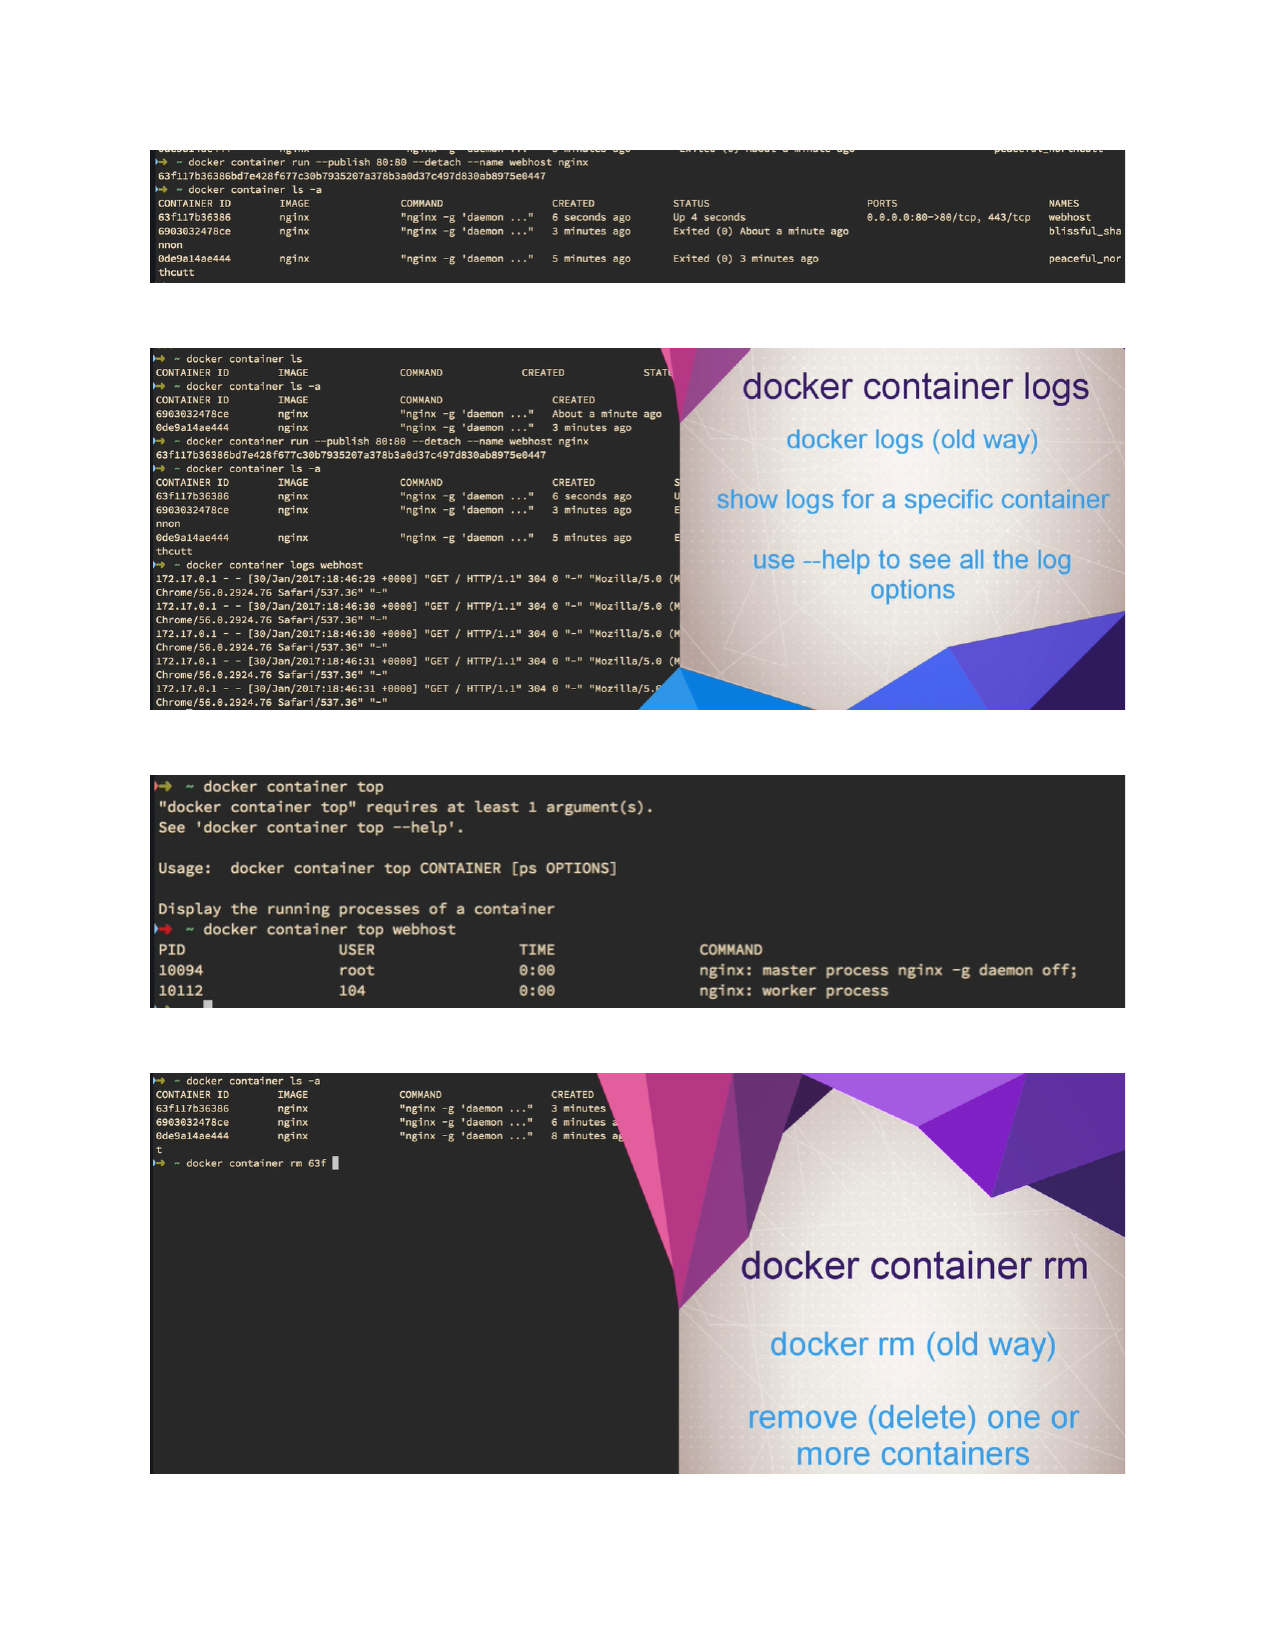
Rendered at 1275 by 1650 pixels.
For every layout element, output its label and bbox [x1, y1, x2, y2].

picture [150, 1073, 1125, 1474]
picture [150, 775, 1125, 1008]
picture [150, 348, 1125, 710]
picture [150, 150, 1125, 283]
